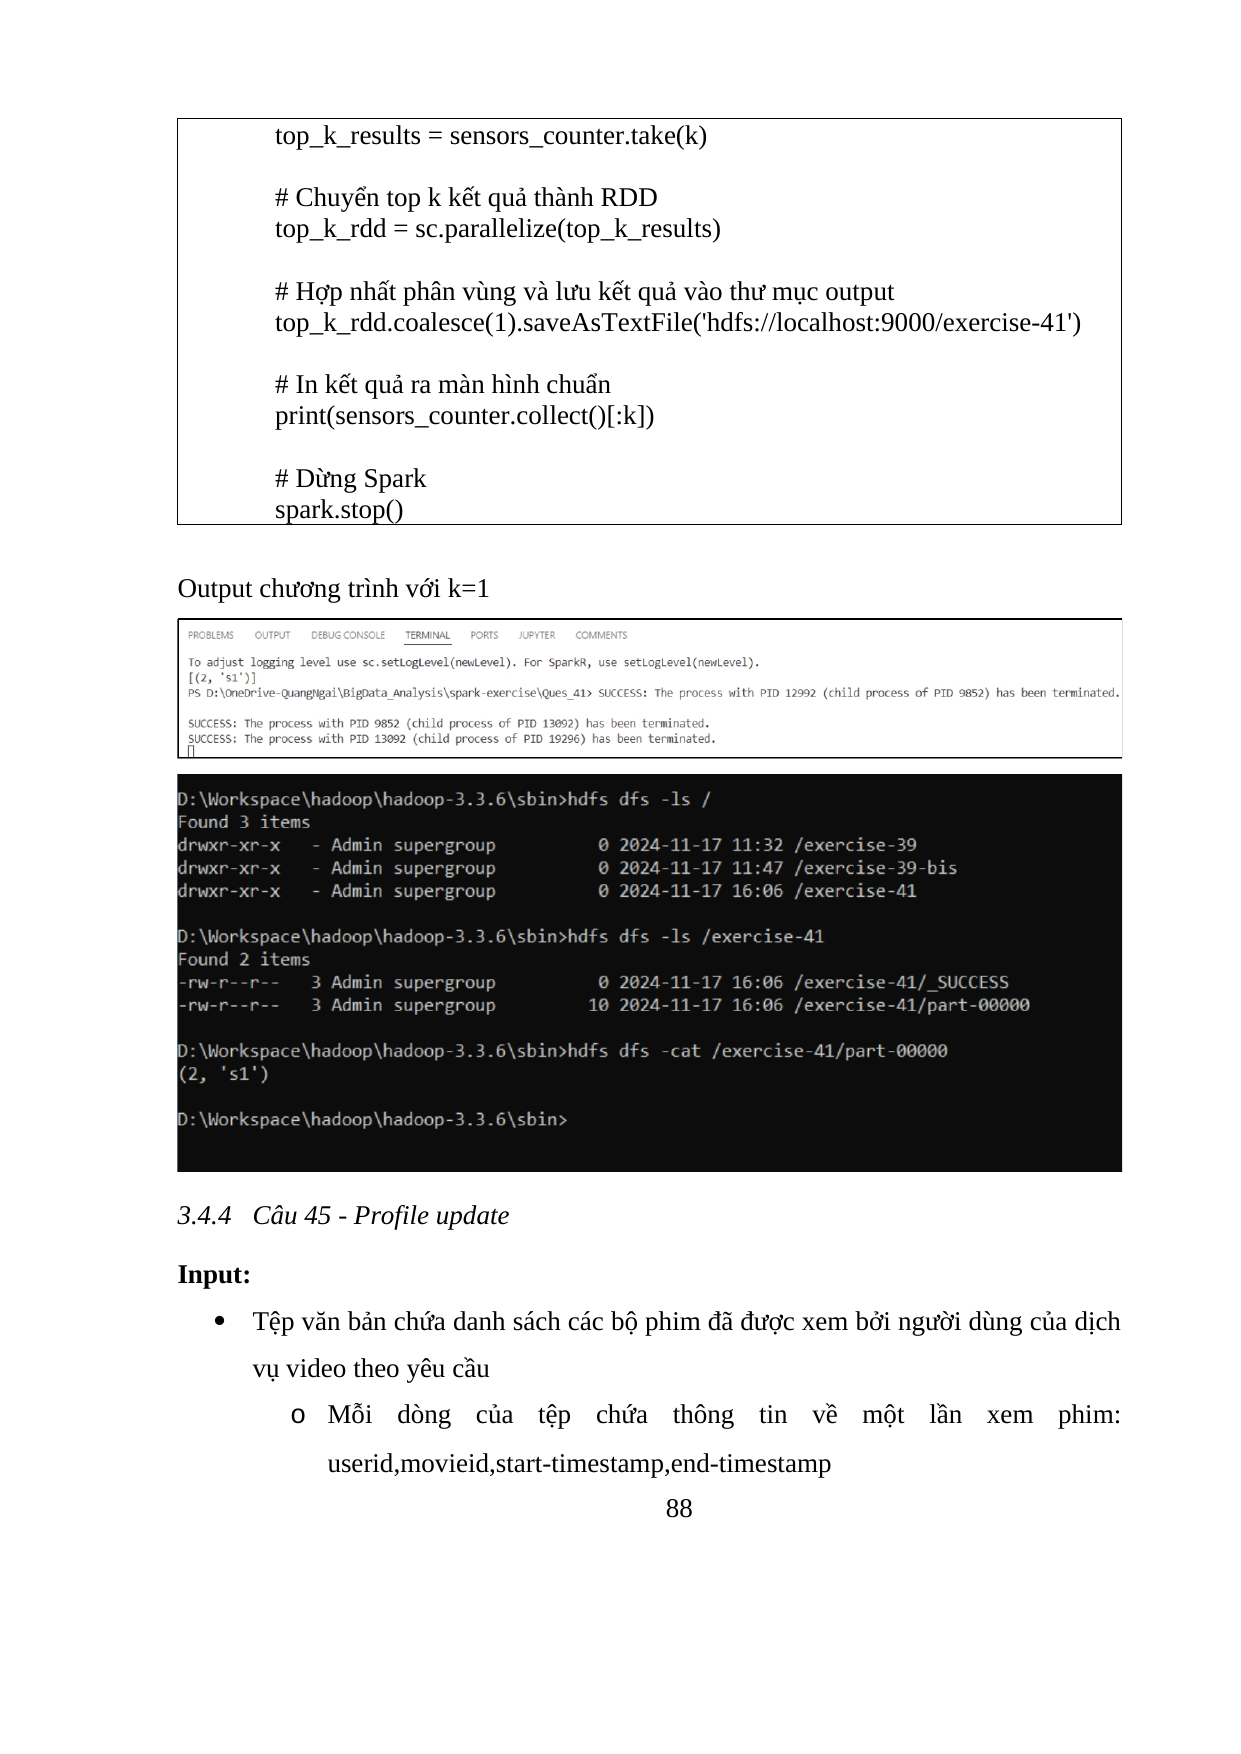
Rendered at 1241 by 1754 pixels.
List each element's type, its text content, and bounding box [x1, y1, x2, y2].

text Output chương trình với k=1 [177, 572, 1122, 603]
text Input: [177, 1258, 1122, 1289]
list Mỗi dòng của tệp chứa thông tin về một lần xem phim: userid,movieid,start-timestamp,end-timestamp [290, 1398, 1122, 1478]
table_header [178, 119, 1121, 524]
subtitle Câu 45 - Profile update [177, 1199, 1122, 1230]
picture [177, 774, 1123, 1172]
picture [177, 618, 1123, 759]
list Tệp văn bản chứa danh sách các bộ phim đã được xem bởi người dùng của dịch vụ video theo yêu cầu [215, 1305, 1122, 1383]
